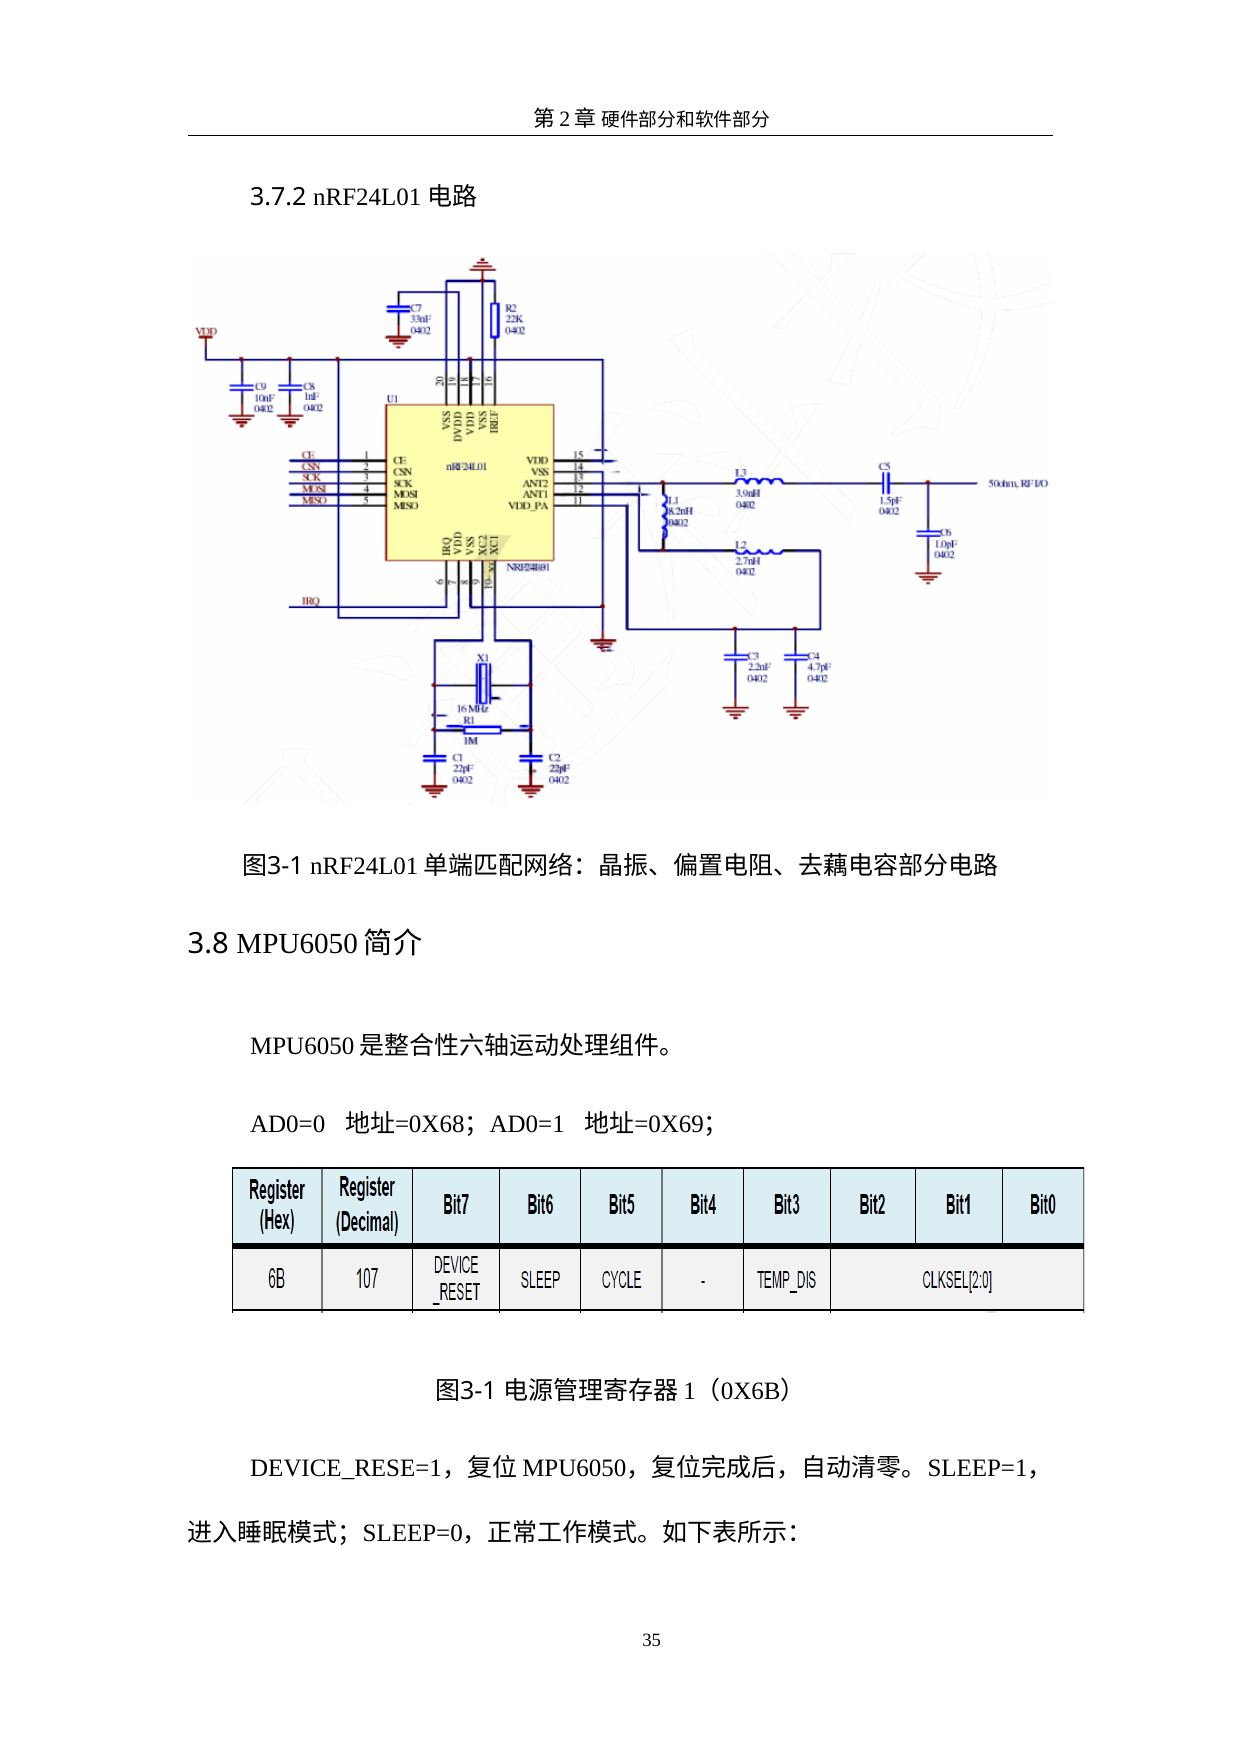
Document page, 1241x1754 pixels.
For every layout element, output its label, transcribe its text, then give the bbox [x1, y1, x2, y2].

text 电源管理寄存器1（0X6B） [187, 1356, 1053, 1421]
text DEVICE_RESE=1，复位MPU6050，复位完成后，自动清零。SLEEP=1，进入睡眠模式；SLEEP=0，正常工作模式。如下表所示： [187, 1433, 1053, 1563]
text AD0=0地址=0X68；AD0=1地址=0X69； [187, 1089, 1053, 1154]
text MPU6050简介 [187, 909, 1053, 974]
text nRF24L01单端匹配网络：晶振、偏置电阻、去藕电容部分电路 [187, 831, 1053, 896]
text nRF24L01 电路 [187, 162, 1053, 227]
picture [231, 1166, 1085, 1313]
text MPU6050是整合性六轴运动处理组件。 [187, 1011, 1053, 1076]
picture [187, 252, 1053, 805]
